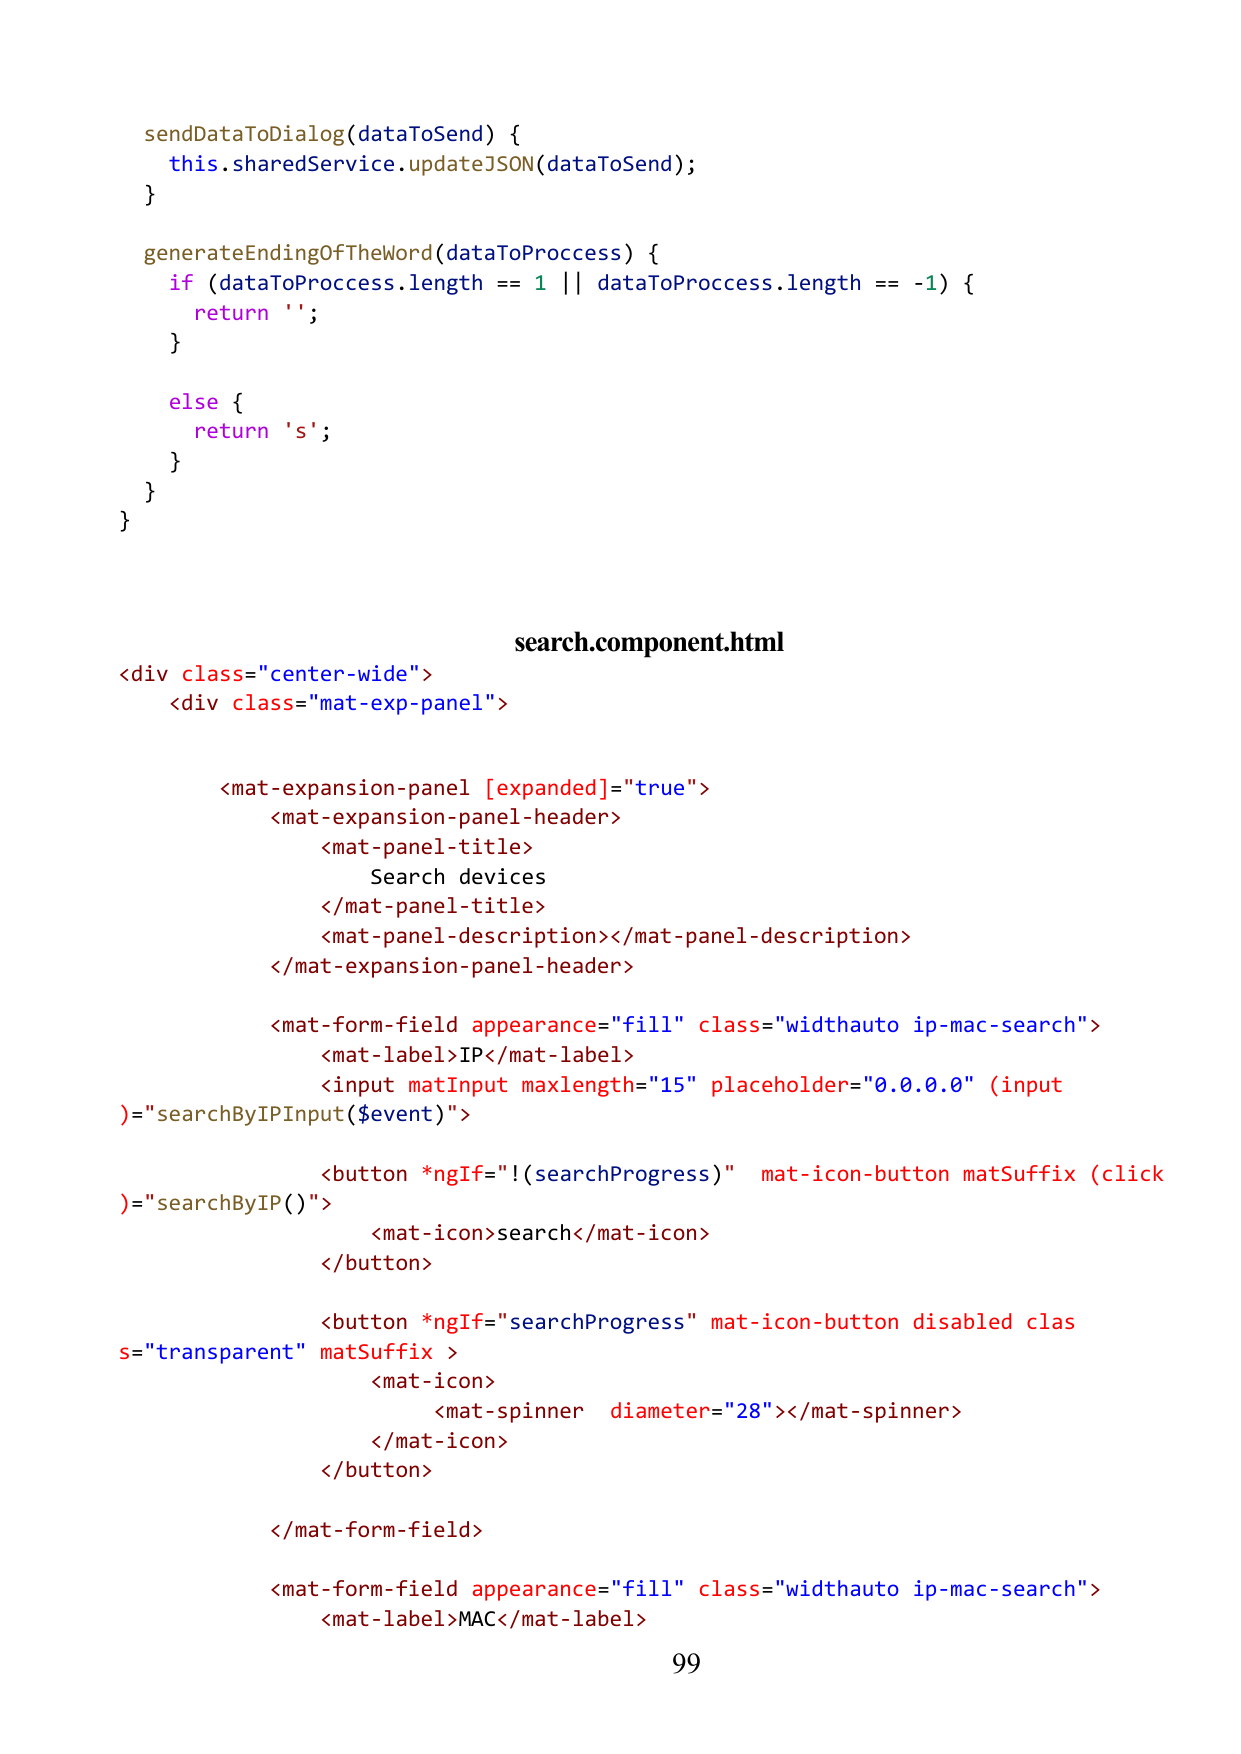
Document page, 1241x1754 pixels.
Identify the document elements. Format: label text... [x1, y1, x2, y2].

text <button *ngIf="!(searchProgress)" mat-icon-button matSuffix (click)="searchByIP()"> [118, 1157, 1181, 1217]
text <mat-panel-title> [118, 831, 1181, 860]
text } [118, 177, 1181, 207]
text <mat-spinner diameter="28"></mat-spinner> [118, 1395, 1181, 1424]
text sendDataToDialog(dataToSend) { [118, 118, 1181, 148]
text } [118, 445, 1181, 474]
text this.sharedService.updateJSON(dataToSend); [118, 148, 1181, 177]
text } [118, 474, 1181, 504]
text <mat-form-field appearance="fill" class="widthauto ip-mac-search"> [118, 1009, 1181, 1038]
text </button> [118, 1454, 1181, 1484]
text <mat-label>MAC</mat-label> [118, 1603, 1181, 1632]
text } [118, 326, 1181, 356]
title search.component.html [118, 624, 1181, 657]
text <mat-label>IP</mat-label> [118, 1038, 1181, 1068]
text if (dataToProccess.length == 1 || dataToProccess.length == -1) { [118, 267, 1181, 296]
text return 's'; [118, 415, 1181, 445]
text <input matInput maxlength="15" placeholder="0.0.0.0" (input)="searchByIPInput($event)"> [118, 1068, 1181, 1128]
text </mat-icon> [118, 1424, 1181, 1454]
text <mat-panel-description></mat-panel-description> [118, 920, 1181, 949]
text <div class="center-wide"> [118, 657, 1181, 687]
text generateEndingOfTheWord(dataToProccess) { [118, 237, 1181, 267]
text </mat-form-field> [118, 1513, 1181, 1543]
text <mat-icon>search</mat-icon> [118, 1217, 1181, 1246]
text <button *ngIf="searchProgress" mat-icon-button disabled class="transparent" matSuffix > [118, 1306, 1181, 1365]
text <div class="mat-exp-panel"> [118, 687, 1181, 717]
text </mat-panel-title> [118, 890, 1181, 920]
text return ''; [118, 296, 1181, 326]
text <mat-expansion-panel-header> [118, 801, 1181, 831]
text <mat-form-field appearance="fill" class="widthauto ip-mac-search"> [118, 1573, 1181, 1603]
text <mat-expansion-panel [expanded]="true"> [118, 771, 1181, 801]
text </mat-expansion-panel-header> [118, 949, 1181, 979]
text </button> [118, 1246, 1181, 1276]
text <mat-icon> [118, 1365, 1181, 1395]
text else { [118, 385, 1181, 415]
text } [118, 504, 1181, 534]
text Search devices [118, 860, 1181, 890]
